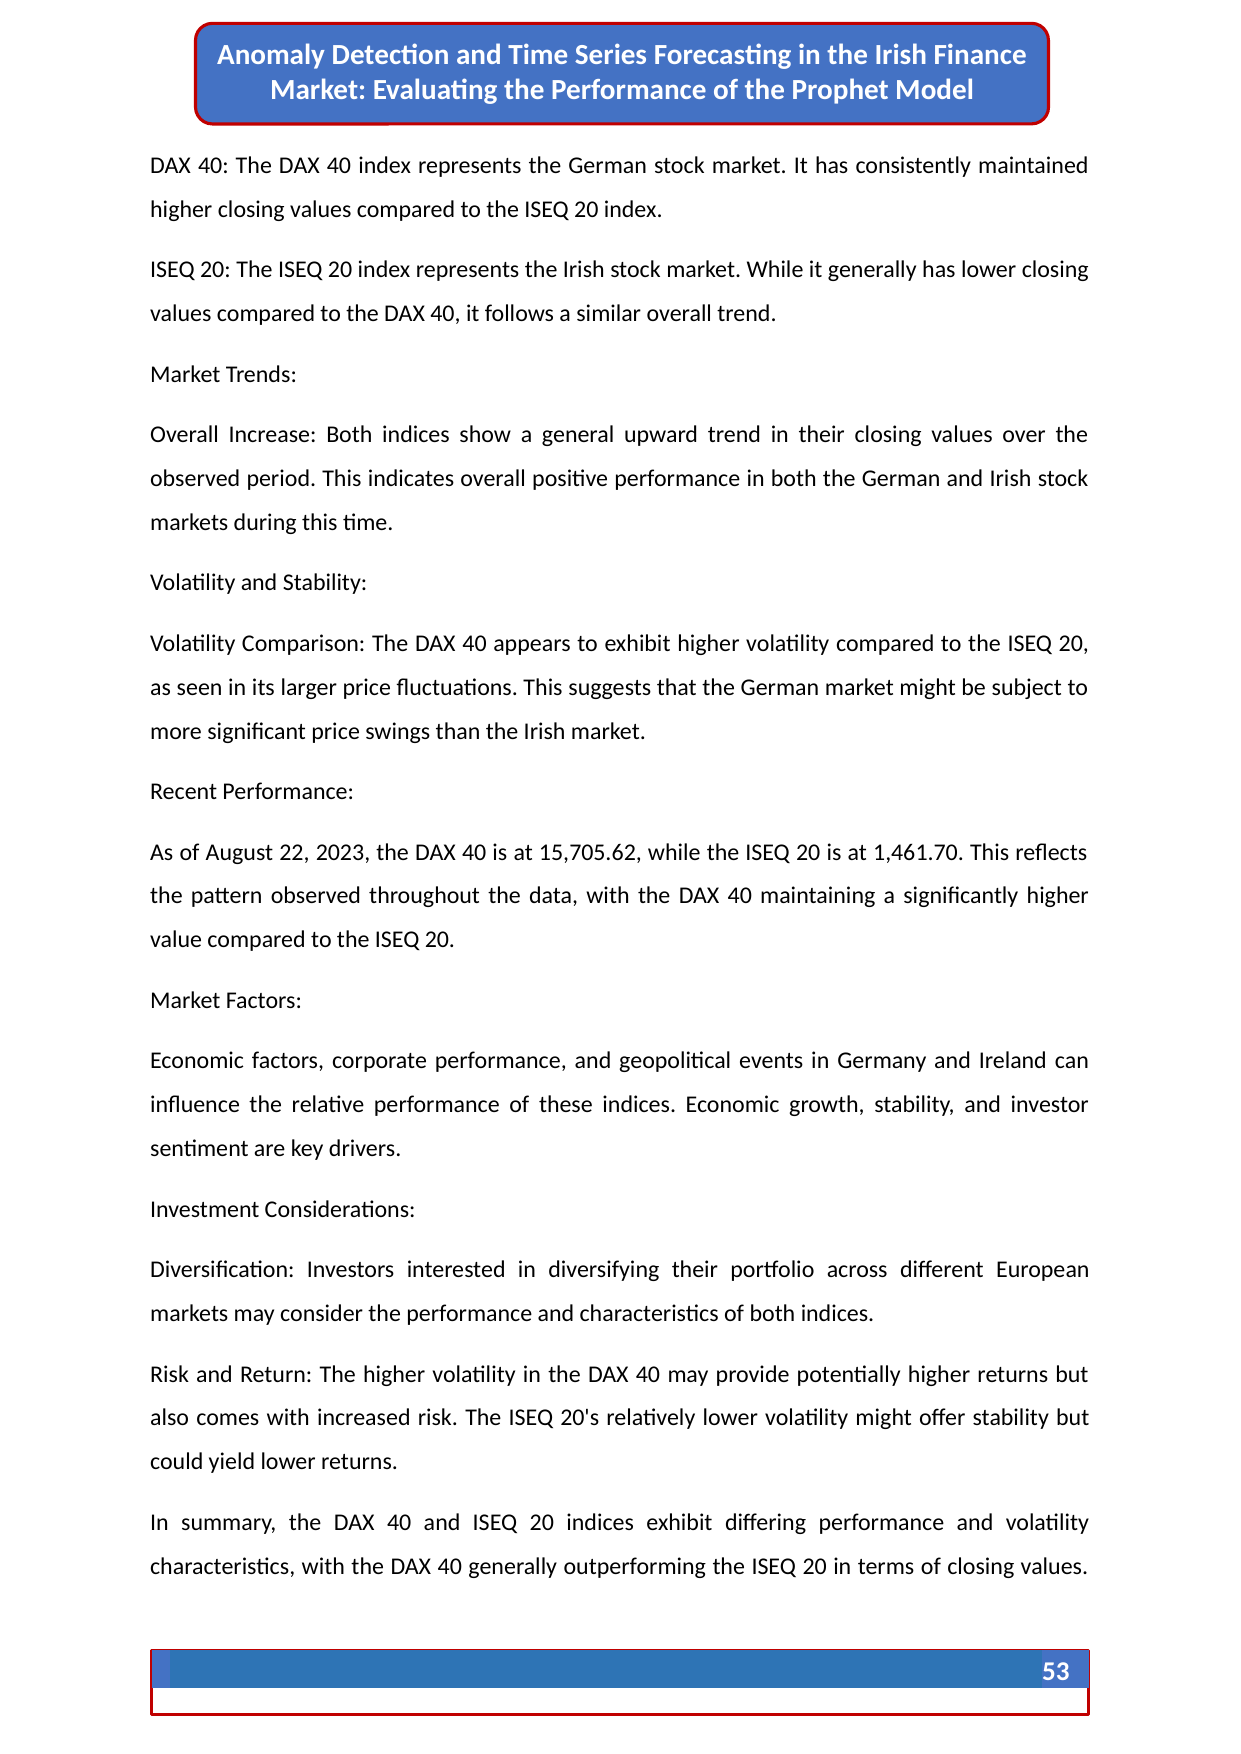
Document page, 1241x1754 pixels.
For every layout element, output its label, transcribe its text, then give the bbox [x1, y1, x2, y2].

text Volatility and Stability: [150, 567, 1090, 597]
text Market Trends: [150, 359, 1090, 388]
text Overall Increase: Both indices show a general upward trend in their closing values over the observed period. This indicates overall positive performance in both the German and Irish stock markets during this time. [150, 419, 1090, 536]
text Diversification: Investors interested in diversifying their portfolio across different European markets may consider the performance and characteristics of both indices. [150, 1254, 1090, 1327]
text Volatility Comparison: The DAX 40 appears to exhibit higher volatility compared to the ISEQ 20, as seen in its larger price fluctuations. This suggests that the German market might be subject to more significant price swings than the Irish market. [150, 628, 1090, 745]
text Risk and Return: The higher volatility in the DAX 40 may provide potentially higher returns but also comes with increased risk. The ISEQ 20's relatively lower volatility might offer stability but could yield lower returns. [150, 1359, 1090, 1476]
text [150, 1507, 1090, 1580]
text DAX 40: The DAX 40 index represents the German stock market. It has consistently maintained higher closing values compared to the ISEQ 20 index. [150, 150, 1090, 223]
text ISEQ 20: The ISEQ 20 index represents the Irish stock market. While it generally has lower closing values compared to the DAX 40, it follows a similar overall trend. [150, 254, 1090, 327]
text As of August 22, 2023, the DAX 40 is at 15,705.62, while the ISEQ 20 is at 1,461.70. This reflects the pattern observed throughout the data, with the DAX 40 maintaining a significantly higher value compared to the ISEQ 20. [150, 837, 1090, 954]
text Recent Performance: [150, 776, 1090, 806]
text Economic factors, corporate performance, and geopolitical events in Germany and Ireland can influence the relative performance of these indices. Economic growth, stability, and investor sentiment are key drivers. [150, 1046, 1090, 1162]
text Investment Considerations: [150, 1194, 1090, 1223]
text Market Factors: [150, 985, 1090, 1014]
